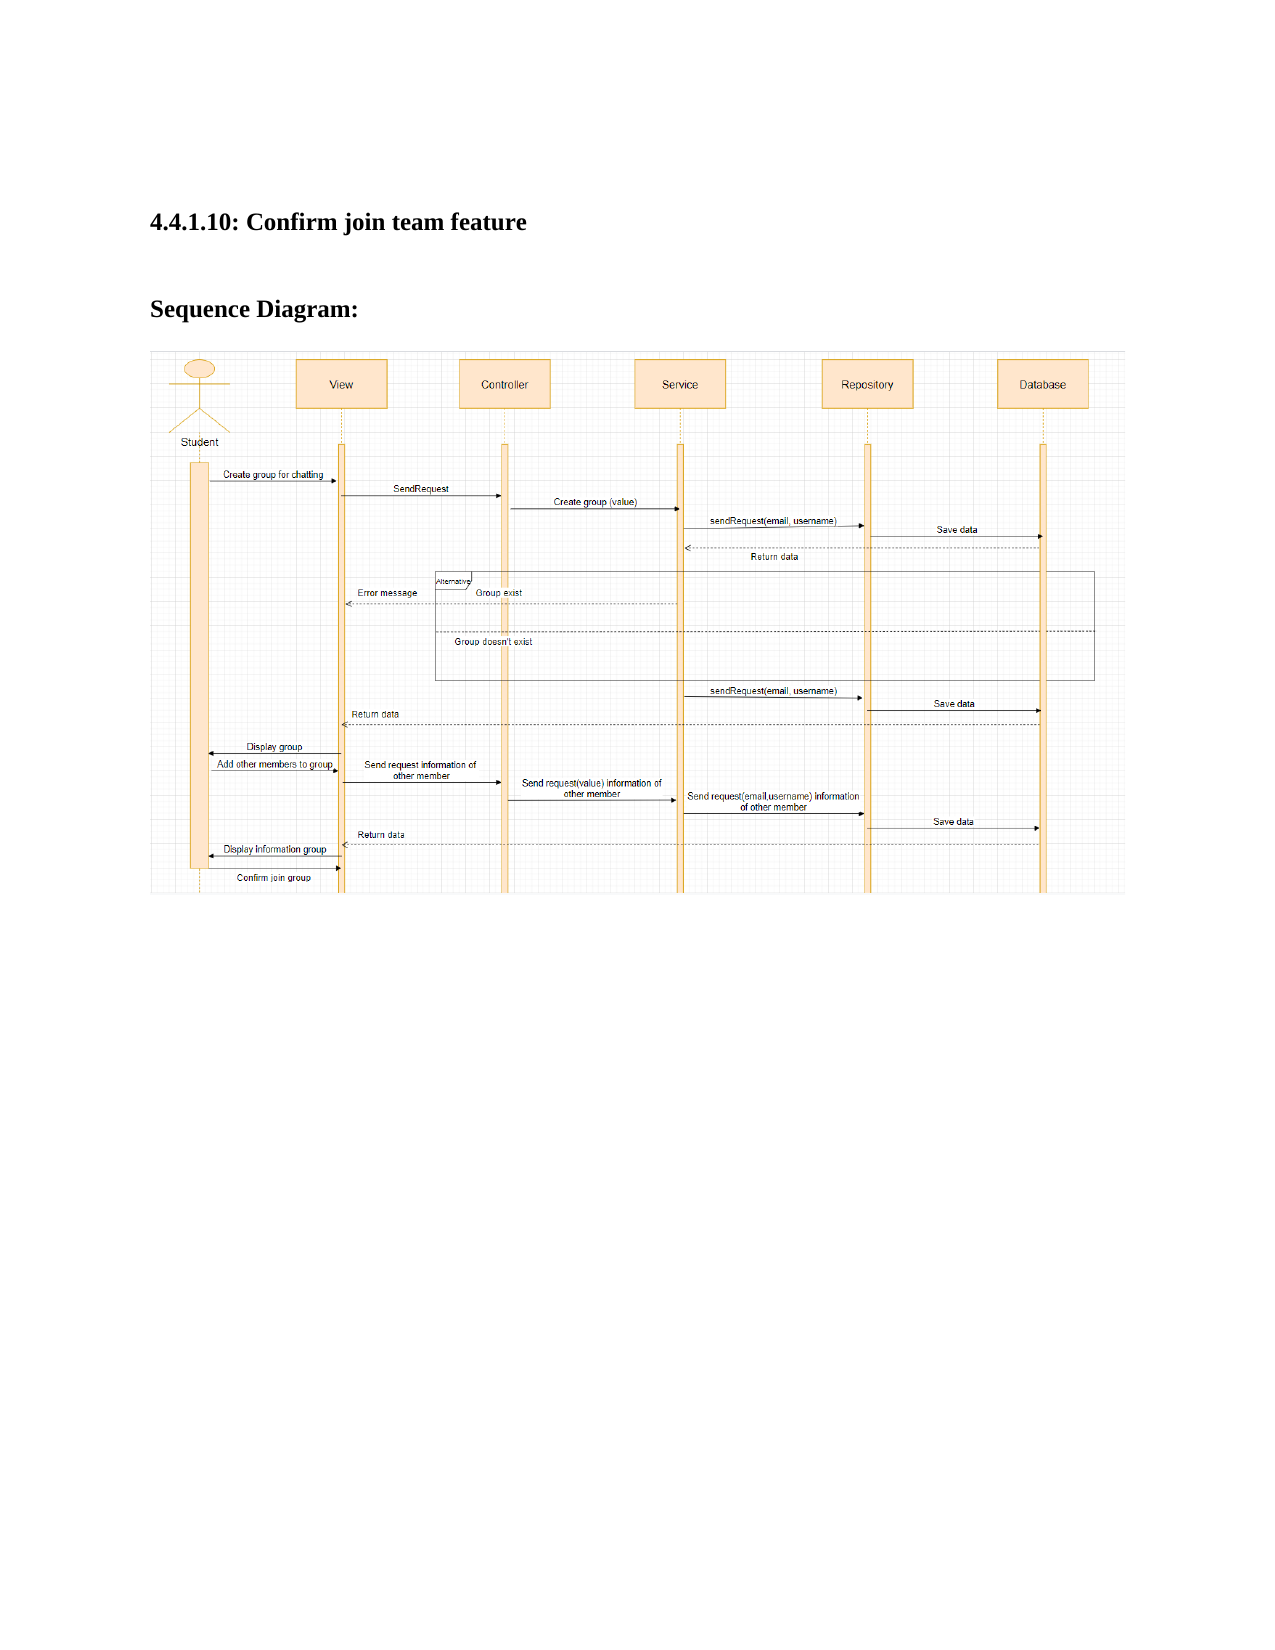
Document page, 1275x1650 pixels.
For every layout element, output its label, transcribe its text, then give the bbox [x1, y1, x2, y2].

picture [150, 351, 1125, 895]
text 4.4.1.10: Confirm join team feature [150, 207, 1125, 236]
text Sequence Diagram: [150, 294, 1125, 322]
